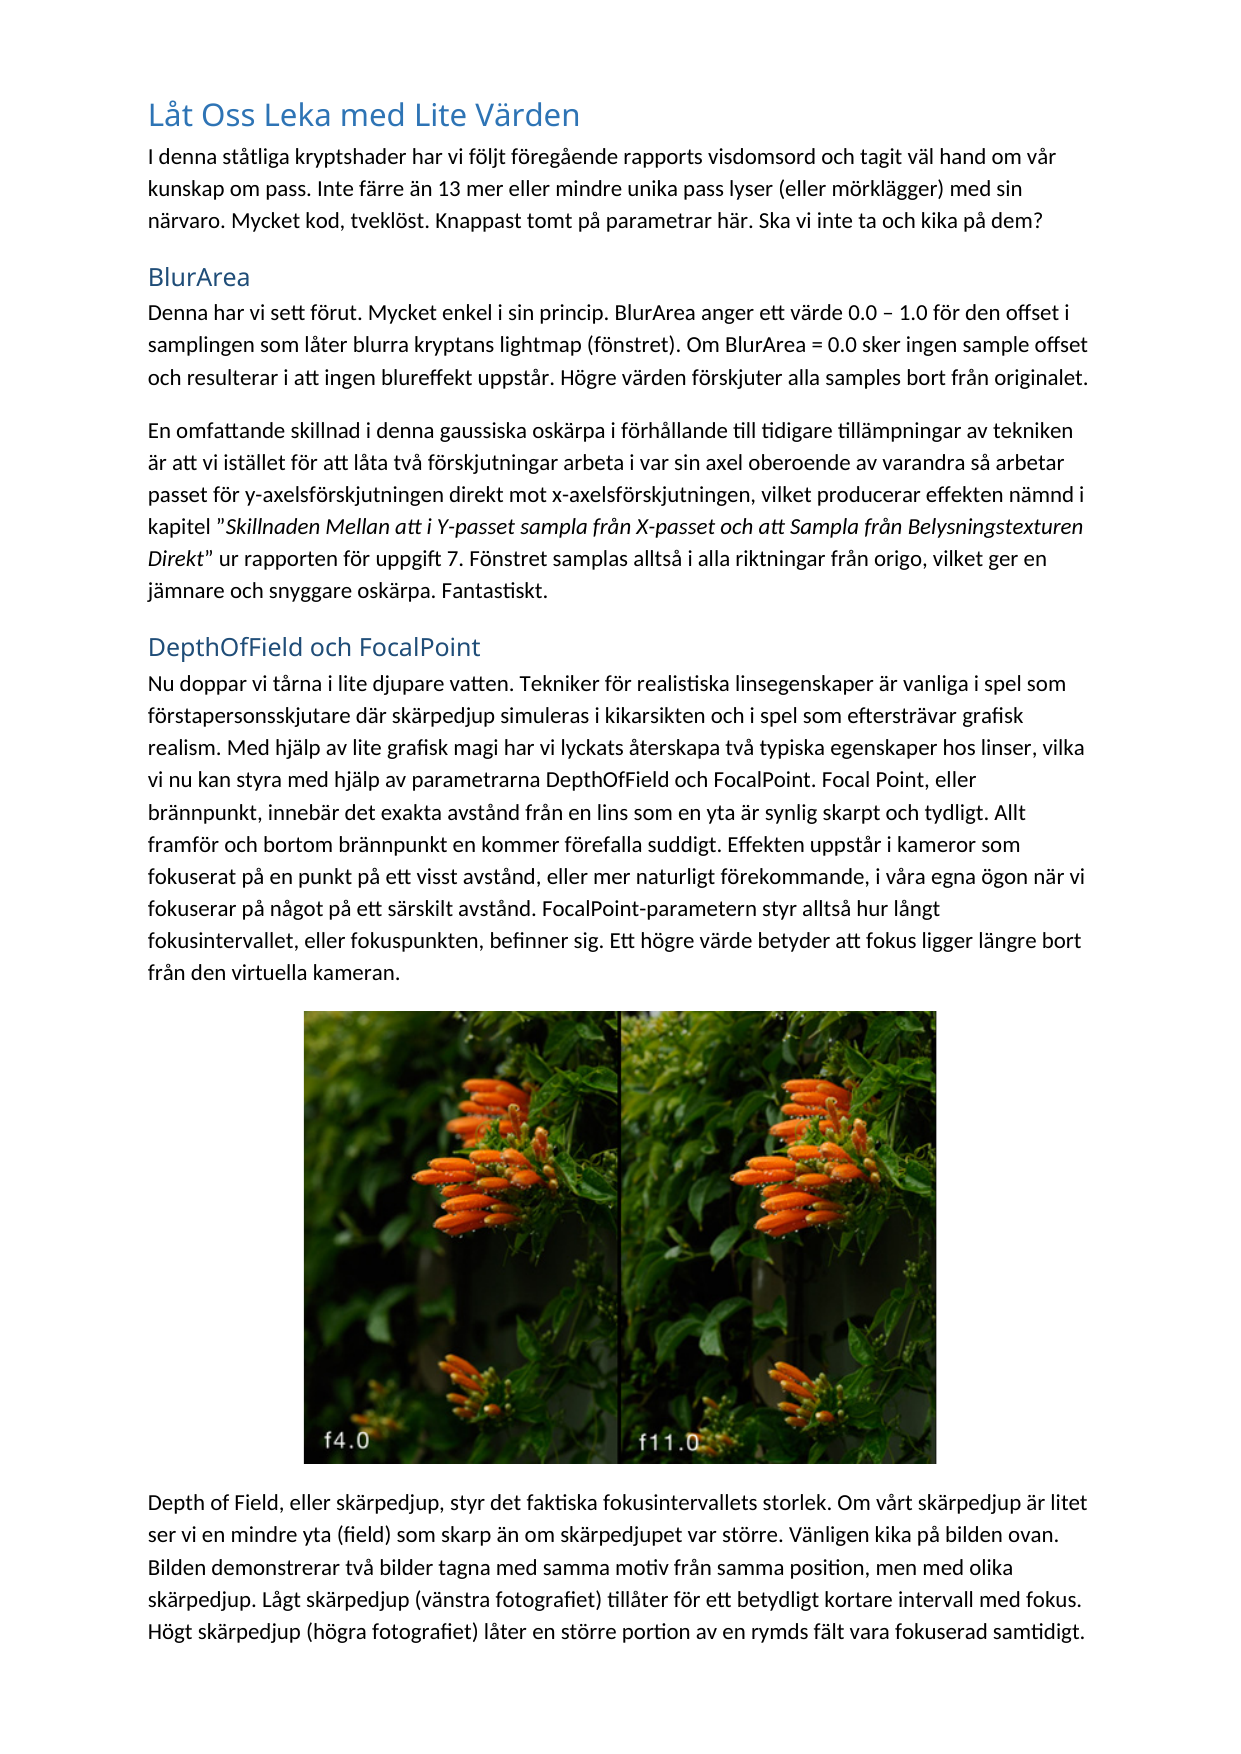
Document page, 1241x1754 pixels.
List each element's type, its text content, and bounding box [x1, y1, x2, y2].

subtitle BlurArea [148, 259, 1092, 293]
subtitle DepthOfField och FocalPoint [148, 630, 1092, 664]
picture [303, 1011, 937, 1464]
text En omfattande skillnad i denna gaussiska oskärpa i förhållande till tidigare tillämpningar av tekniken är att vi istället för att låta två förskjutningar arbeta i var sin axel oberoende av varandra så arbetar passet för y-axelsförskjutningen direkt mot x-axelsförskjutningen, vilket producerar effekten nämnd i kapitel ”Skillnaden Mellan att i Y-passet sampla från X-passet och att Sampla från Belysningstexturen Direkt” ur rapporten för uppgift 7. Fönstret samplas alltså i alla riktningar från origo, vilket ger en jämnare och snyggare oskärpa. Fantastiskt. [148, 416, 1092, 605]
subtitle Låt Oss Leka med Lite Värden [148, 93, 1092, 135]
text Denna har vi sett förut. Mycket enkel i sin princip. BlurArea anger ett värde 0.0 – 1.0 för den offset i samplingen som låter blurra kryptans lightmap (fönstret). Om BlurArea = 0.0 sker ingen sample offset och resulterar i att ingen blureffekt uppstår. Högre värden förskjuter alla samples bort från originalet. [148, 298, 1092, 391]
text I denna ståtliga kryptshader har vi följt föregående rapports visdomsord och tagit väl hand om vår kunskap om pass. Inte färre än 13 mer eller mindre unika pass lyser (eller mörklägger) med sin närvaro. Mycket kod, tveklöst. Knappast tomt på parametrar här. Ska vi inte ta och kika på dem? [148, 142, 1092, 234]
text Depth of Field, eller skärpedjup, styr det faktiska fokusintervallets storlek. Om vårt skärpedjup är litet ser vi en mindre yta (field) som skarp än om skärpedjupet var större. Vänligen kika på bilden ovan. Bilden demonstrerar två bilder tagna med samma motiv från samma position, men med olika skärpedjup. Lågt skärpedjup (vänstra fotografiet) tillåter för ett betydligt kortare intervall med fokus. Högt skärpedjup (högra fotografiet) låter en större portion av en rymds fält vara fokuserad samtidigt. [148, 1488, 1092, 1645]
text Nu doppar vi tårna i lite djupare vatten. Tekniker för realistiska linsegenskaper är vanliga i spel som förstapersonsskjutare där skärpedjup simuleras i kikarsikten och i spel som eftersträvar grafisk realism. Med hjälp av lite grafisk magi har vi lyckats återskapa två typiska egenskaper hos linser, vilka vi nu kan styra med hjälp av parametrarna DepthOfField och FocalPoint. Focal Point, eller brännpunkt, innebär det exakta avstånd från en lins som en yta är synlig skarpt och tydligt. Allt framför och bortom brännpunkt en kommer förefalla suddigt. Effekten uppstår i kameror som fokuserat på en punkt på ett visst avstånd, eller mer naturligt förekommande, i våra egna ögon när vi fokuserar på något på ett särskilt avstånd. FocalPoint-parametern styr alltså hur långt fokusintervallet, eller fokuspunkten, befinner sig. Ett högre värde betyder att fokus ligger längre bort från den virtuella kameran. [148, 669, 1092, 987]
